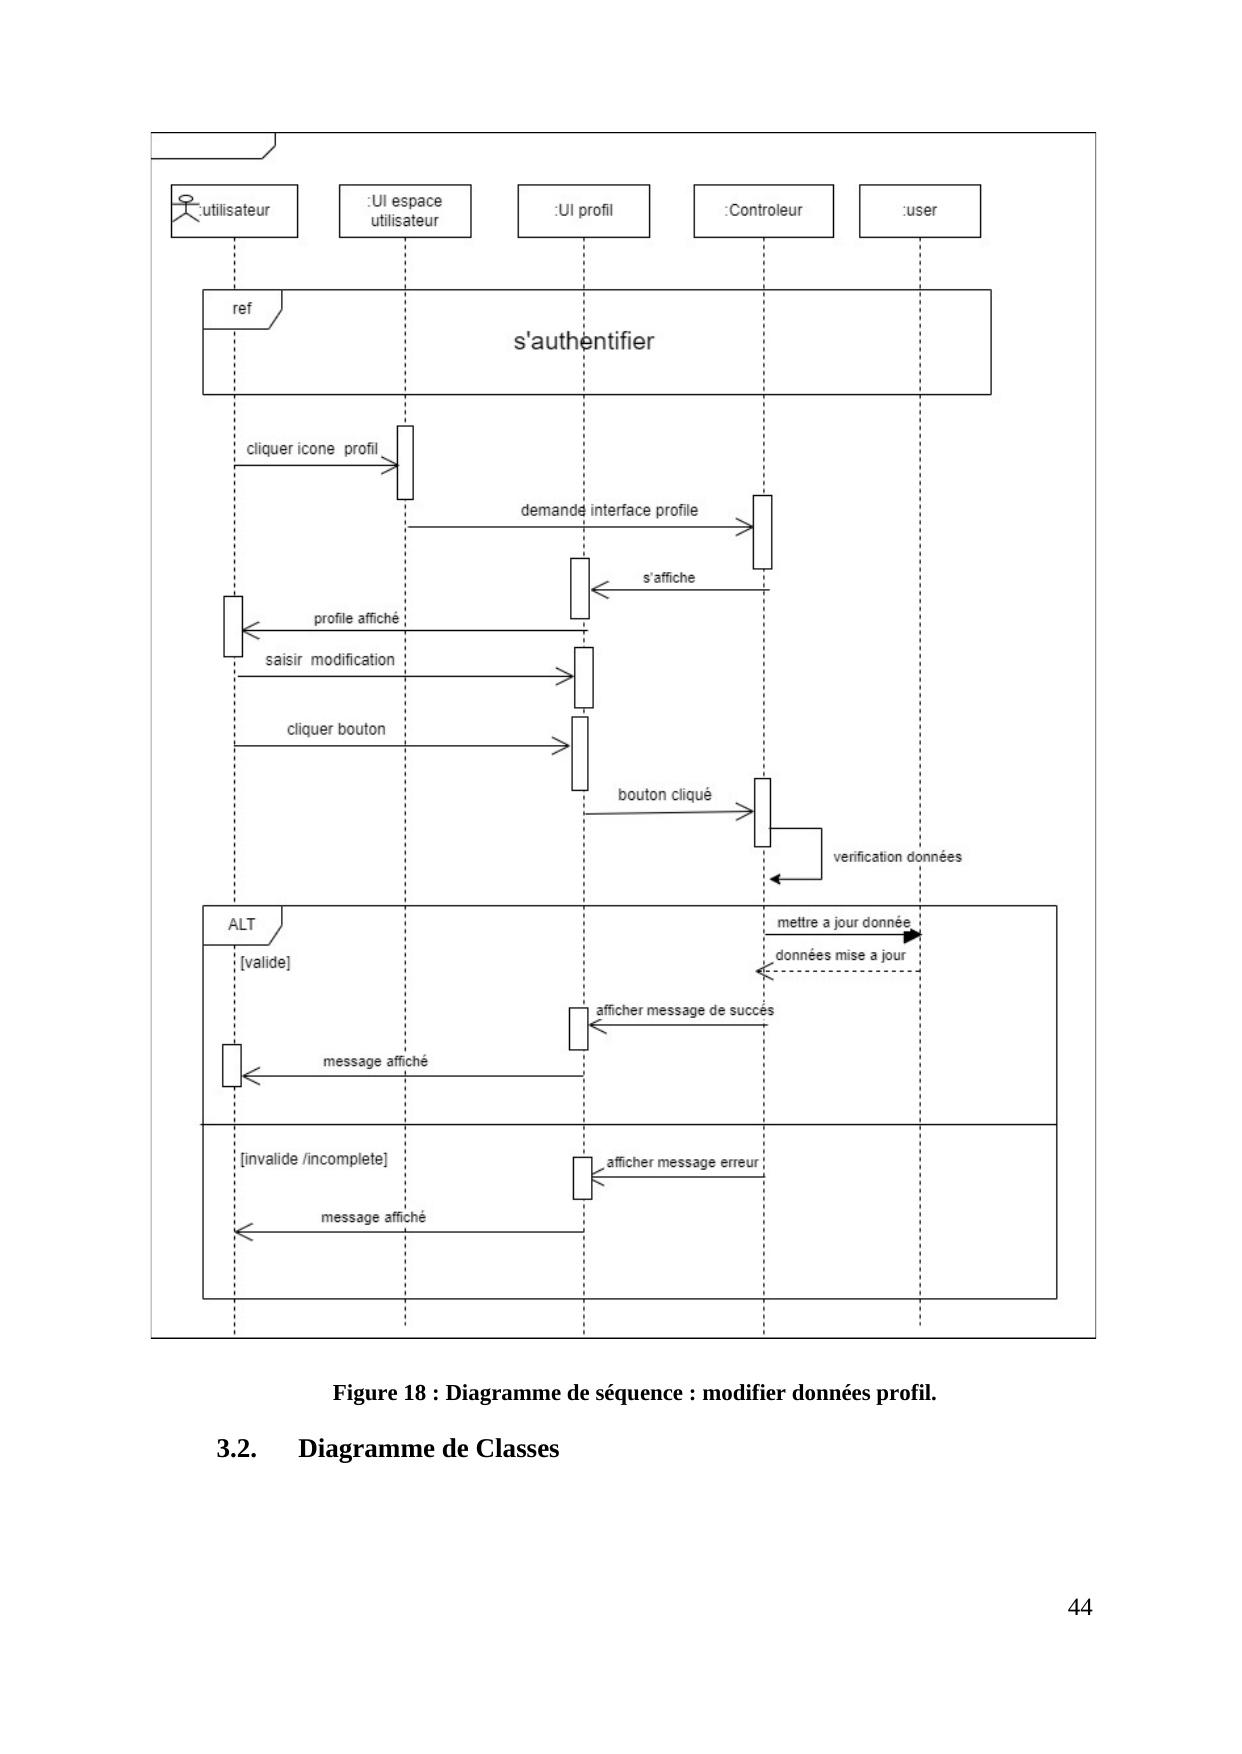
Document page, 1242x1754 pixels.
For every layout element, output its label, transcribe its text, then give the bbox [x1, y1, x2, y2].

text Figure 18 : Diagramme de séquence : modifier données profil. [333, 1379, 1092, 1405]
picture [150, 132, 1097, 1339]
list Diagramme de Classes [216, 1432, 1092, 1463]
